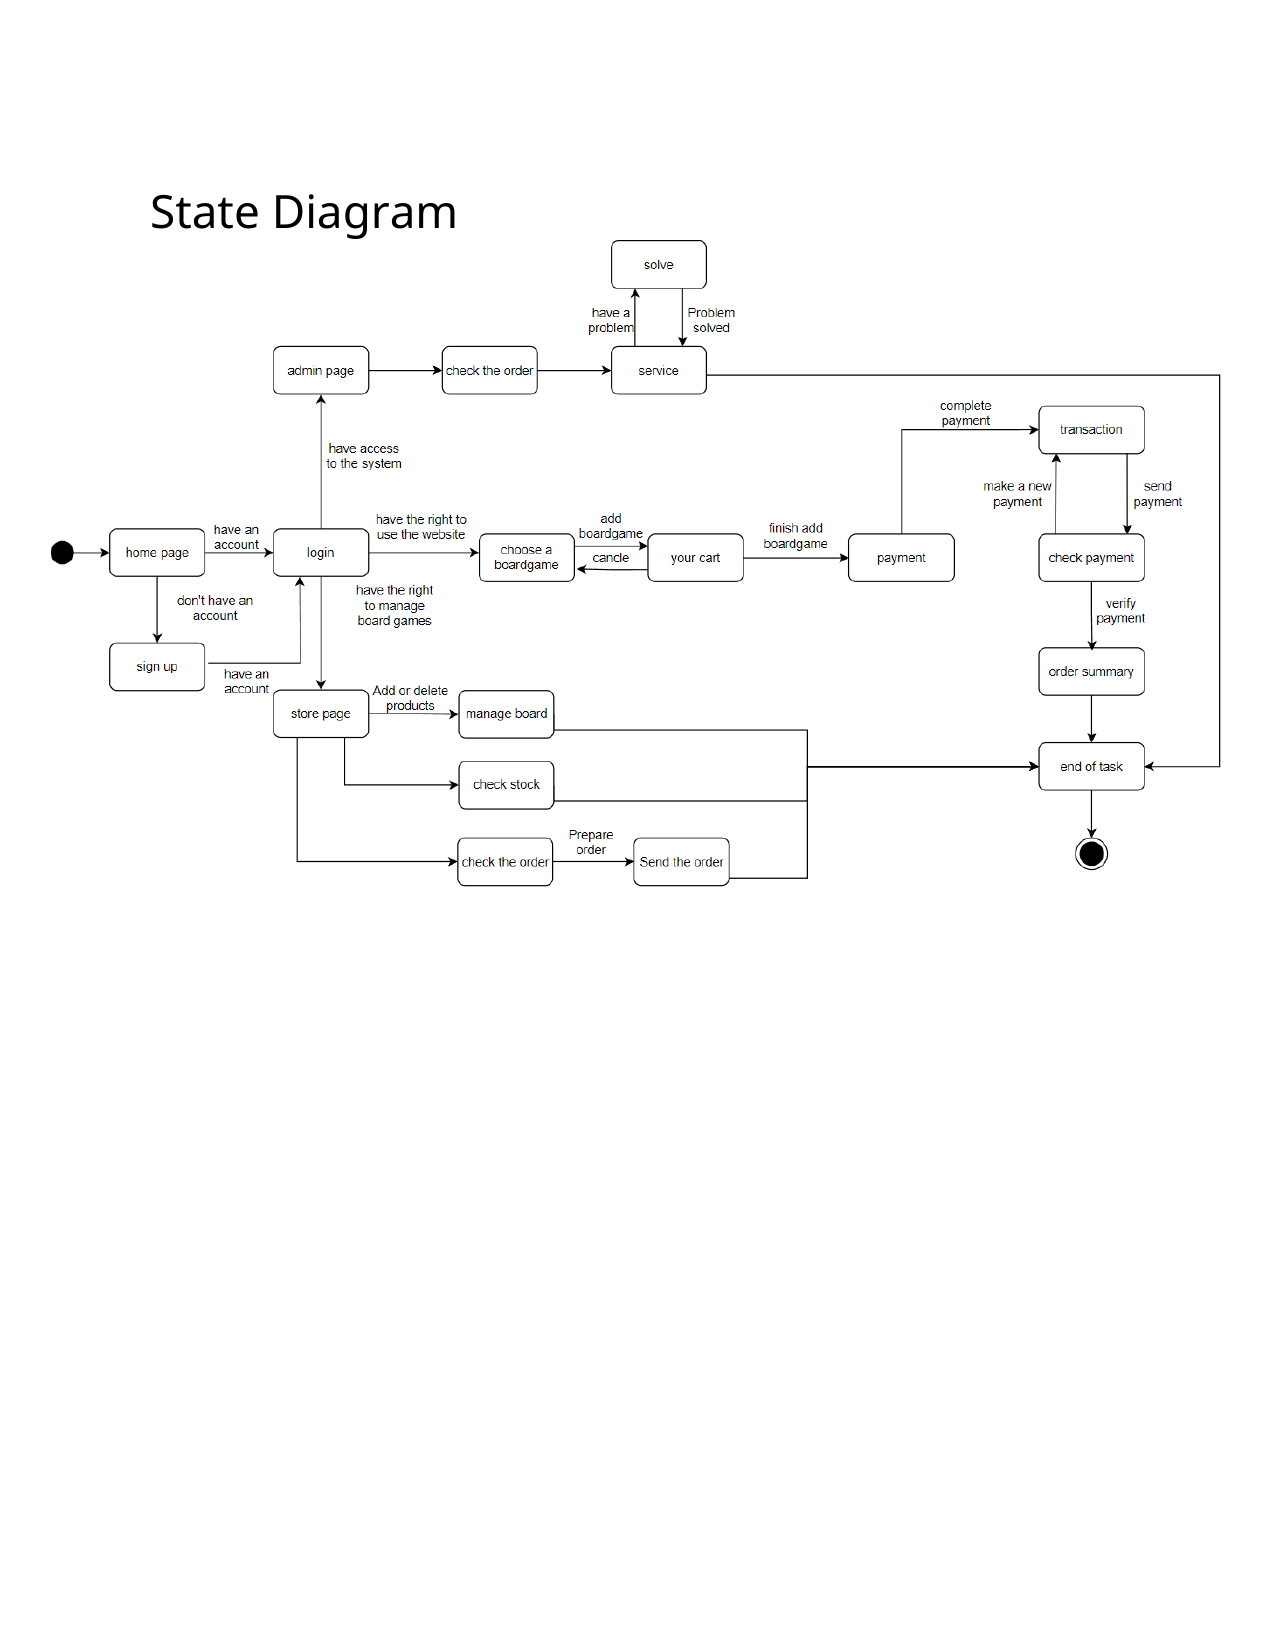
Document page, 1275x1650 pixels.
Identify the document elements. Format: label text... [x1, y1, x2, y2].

picture [45, 233, 1228, 894]
text State Diagram [150, 179, 1125, 242]
